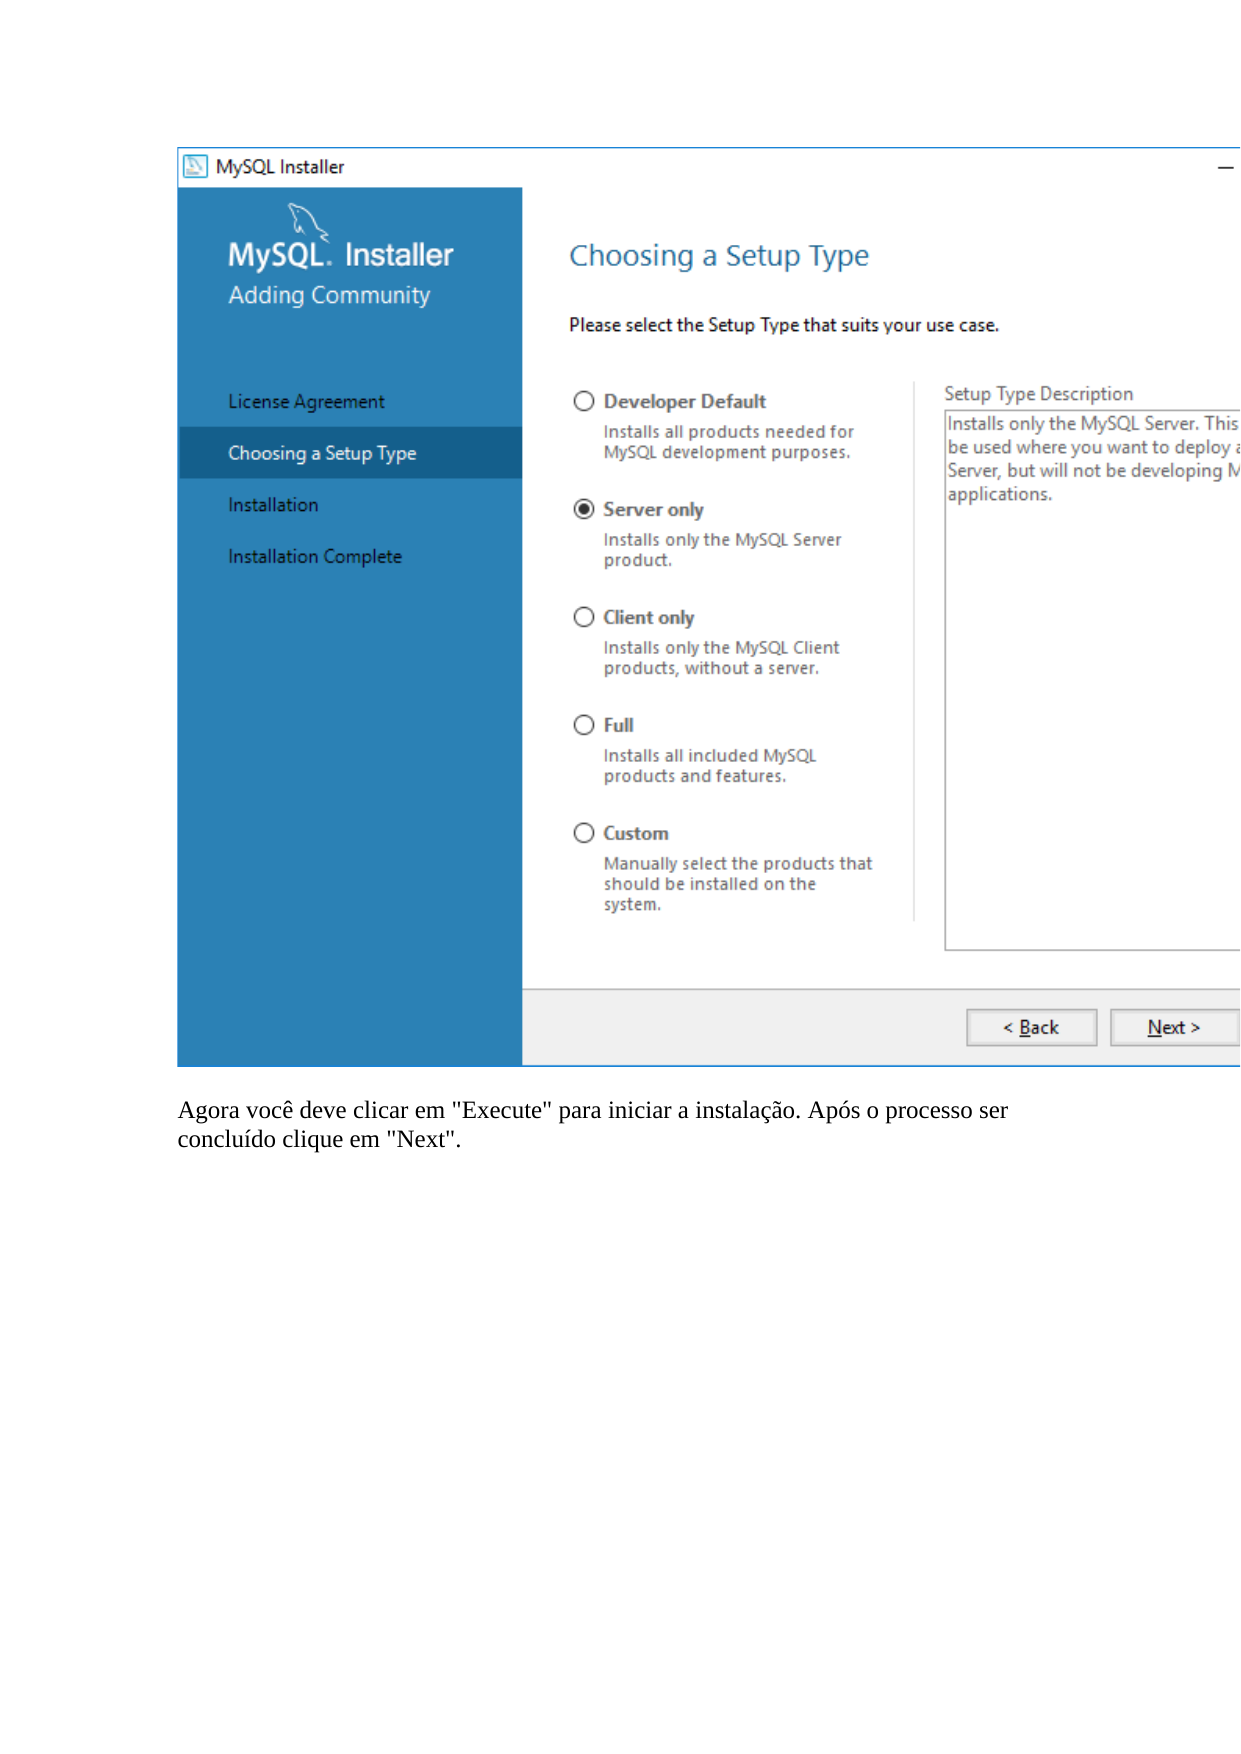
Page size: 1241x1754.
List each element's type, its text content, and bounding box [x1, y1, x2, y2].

picture [177, 147, 1241, 1067]
text Agora você deve clicar em "Execute" para iniciar a instalação. Após o processo ser concluído clique em "Next". [177, 1096, 1063, 1153]
